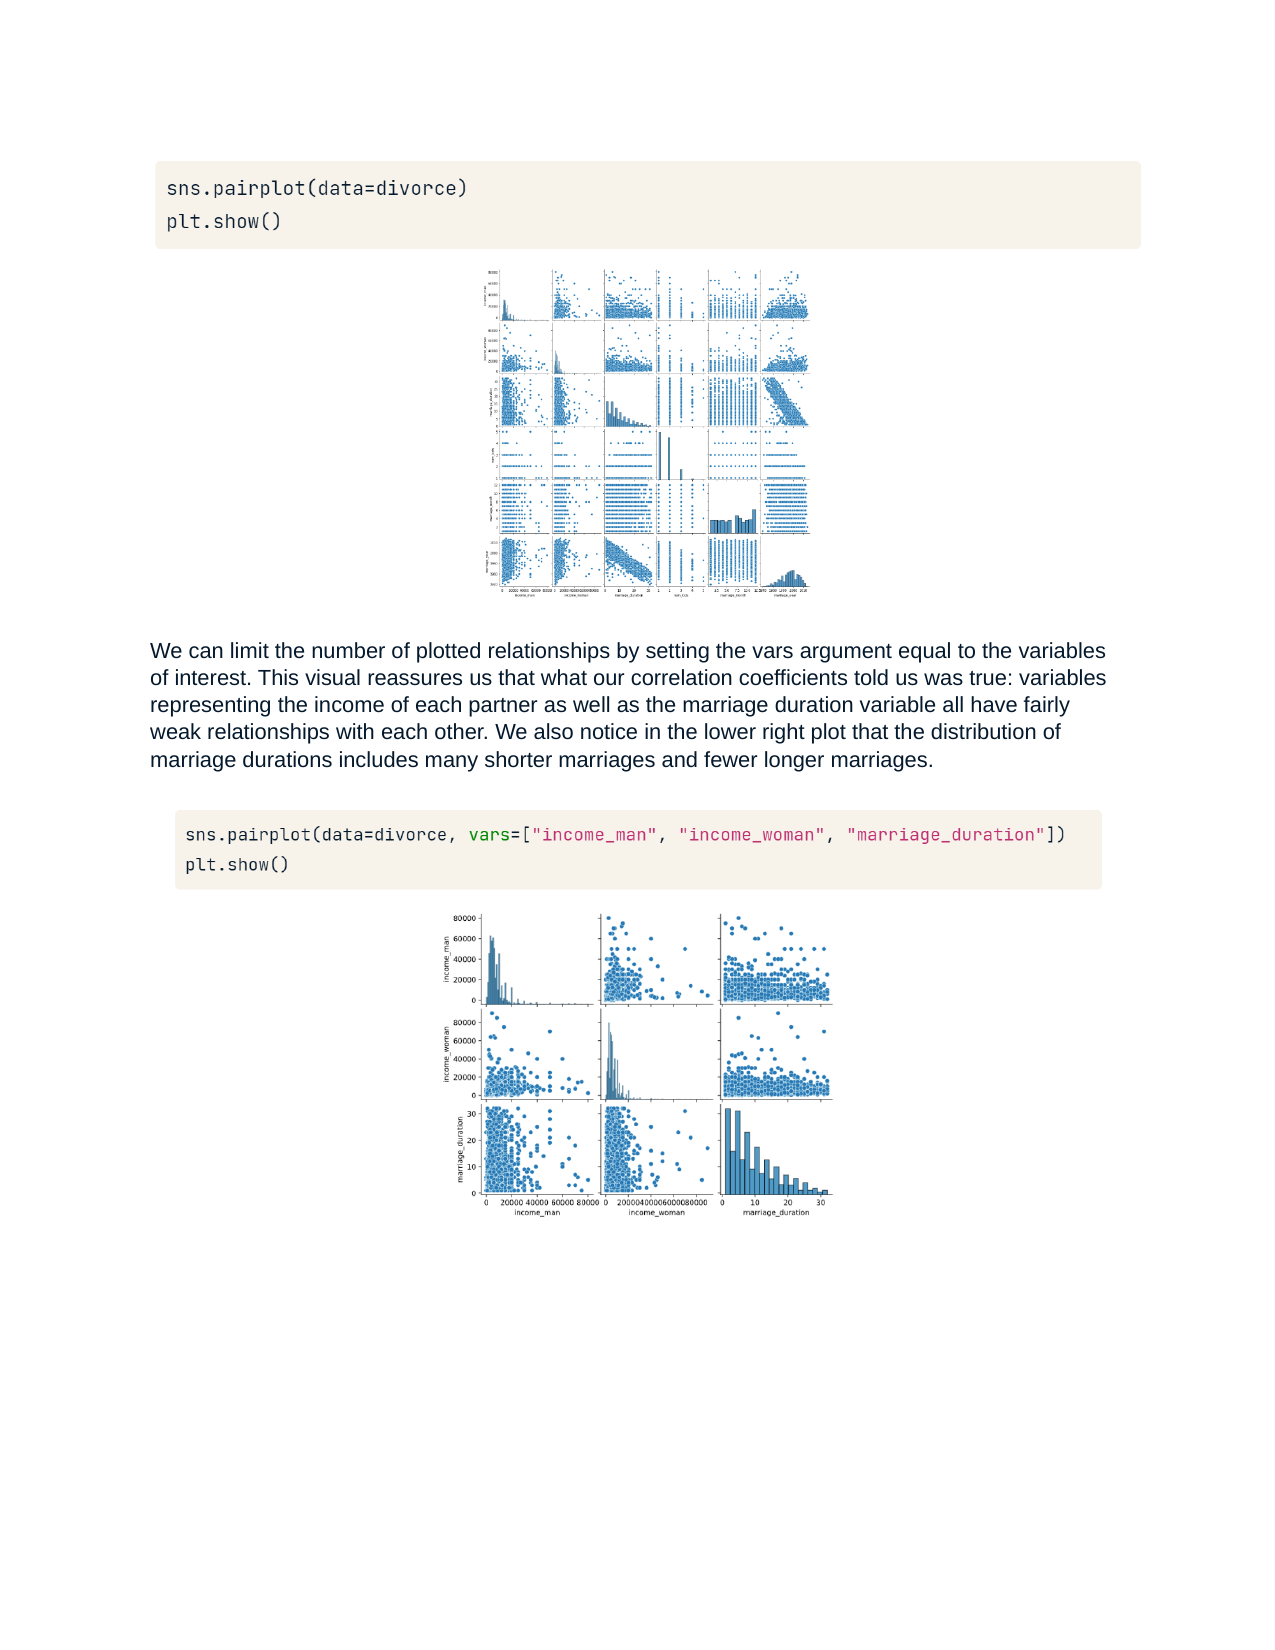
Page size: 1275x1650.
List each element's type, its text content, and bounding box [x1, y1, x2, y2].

text We can limit the number of plotted relationships by setting the vars argument equal to the variables of interest. This visual reassures us that what our correlation coefficients told us was true: variables representing the income of each partner as well as the marriage duration variable all have fairly weak relationships with each other. We also notice in the lower right plot that the distribution of marriage durations includes many shorter marriages and fewer longer marriages. [150, 638, 1125, 772]
picture [167, 802, 1108, 1237]
picture [150, 150, 1152, 609]
